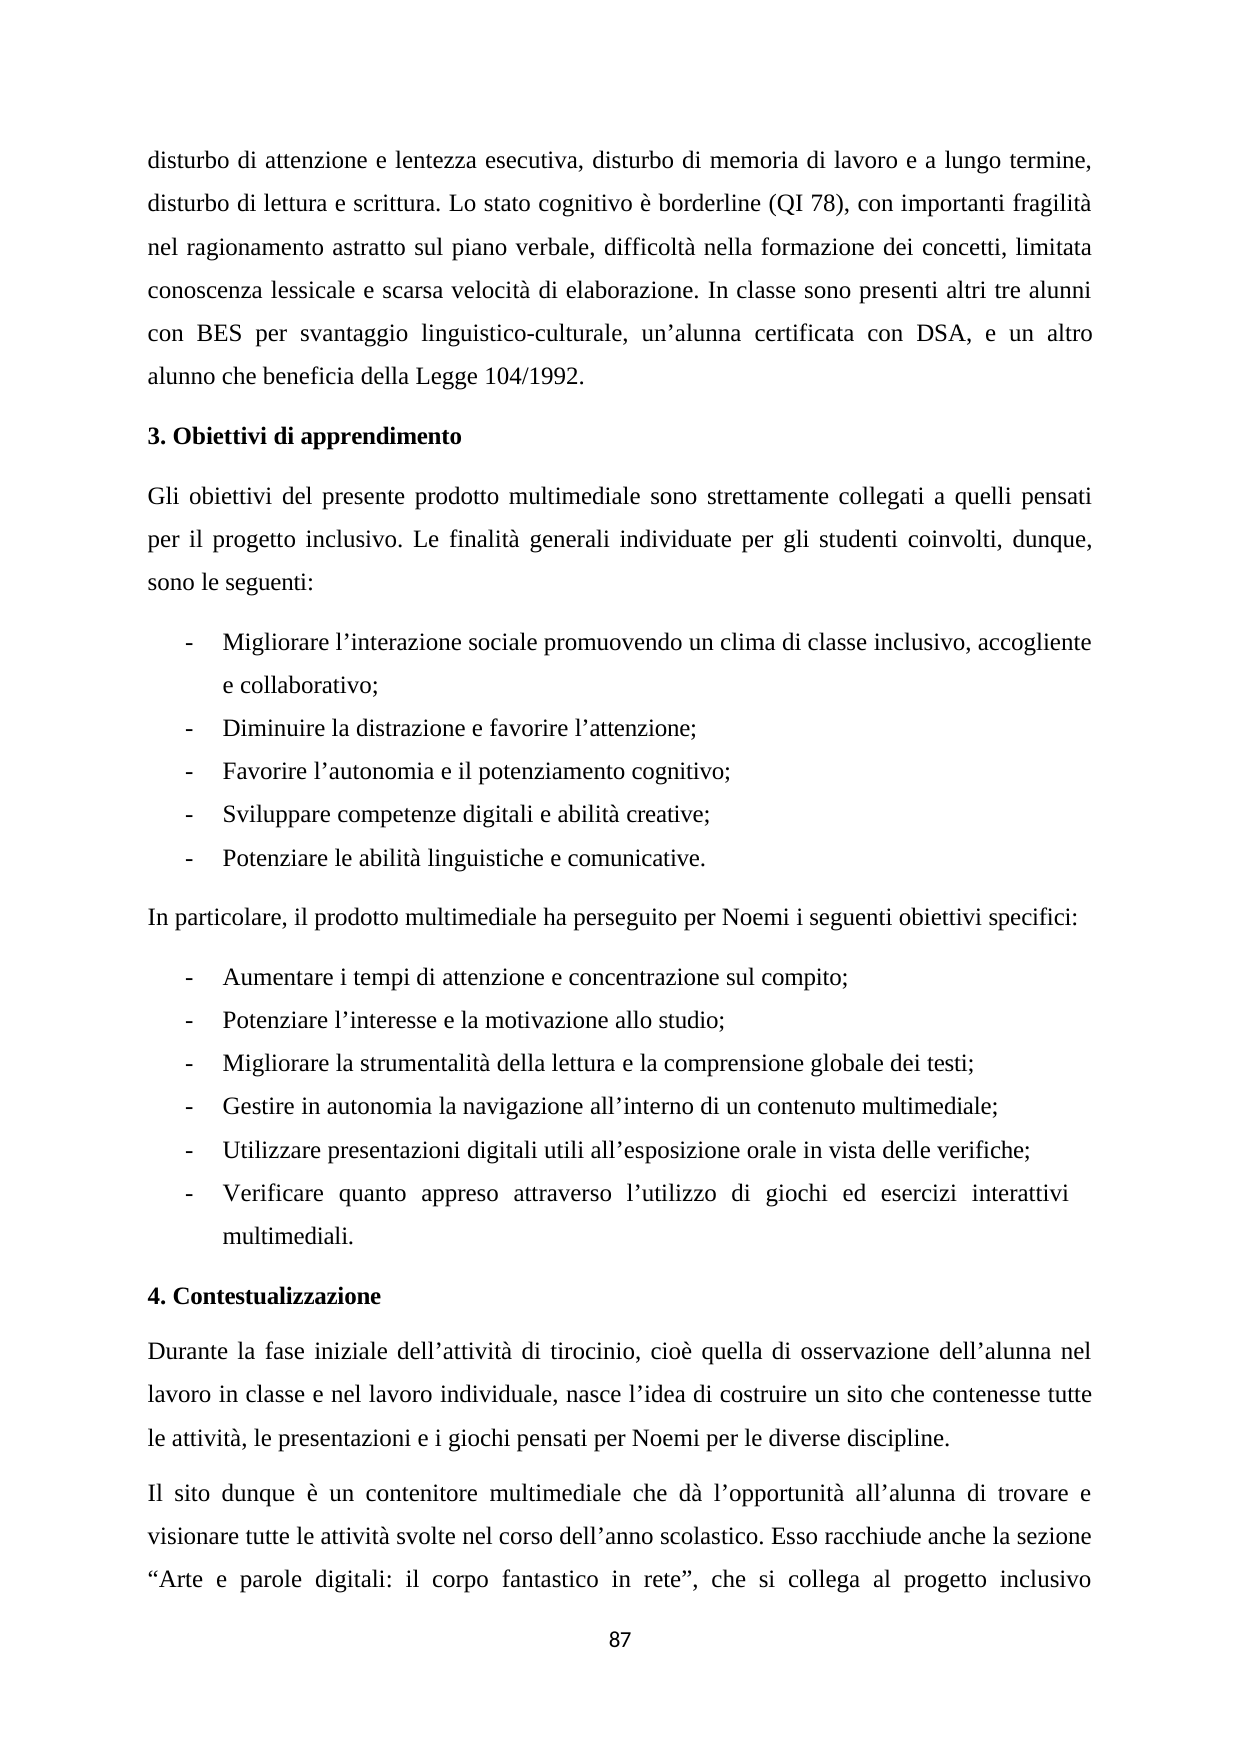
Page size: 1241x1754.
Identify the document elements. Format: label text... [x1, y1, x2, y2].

list Verificare quanto appreso attraverso l’utilizzo di giochi ed esercizi interattivi multimediali. [185, 1178, 1092, 1250]
text In particolare, il prodotto multimediale ha perseguito per Noemi i seguenti obiettivi specifici: [147, 902, 1165, 931]
list Aumentare i tempi di attenzione e concentrazione sul compito; [185, 962, 1165, 991]
list Migliorare l’interazione sociale promuovendo un clima di classe inclusivo, accogliente e collaborativo; [185, 627, 1092, 699]
list Favorire l’autonomia e il potenziamento cognitivo; [185, 756, 1165, 785]
subtitle Obiettivi di apprendimento [147, 421, 1165, 450]
list Potenziare le abilità linguistiche e comunicative. [185, 843, 1165, 871]
text Durante la fase iniziale dell’attività di tirocinio, cioè quella di osservazione dell’alunna nel lavoro in classe e nel lavoro individuale, nasce l’idea di costruire un sito che contenesse tutte le attività, le presentazioni e i giochi pensati per Noemi per le diverse discipline. [147, 1336, 1093, 1451]
list Diminuire la distrazione e favorire l’attenzione; [185, 713, 1165, 742]
text Gli obiettivi del presente prodotto multimediale sono strettamente collegati a quelli pensati per il progetto inclusivo. Le finalità generali individuate per gli studenti coinvolti, dunque, sono le seguenti: [147, 481, 1092, 596]
text disturbo di attenzione e lentezza esecutiva, disturbo di memoria di lavoro e a lungo termine, disturbo di lettura e scrittura. Lo stato cognitivo è borderline (QI 78), con importanti fragilità nel ragionamento astratto sul piano verbale, difficoltà nella formazione dei concetti, limitata conoscenza lessicale e scarsa velocità di elaborazione. In classe sono presenti altri tre alunni con BES per svantaggio linguistico-culturale, un’alunna certificata con DSA, e un altro alunno che beneficia della Legge 104/1992. [147, 145, 1093, 390]
list Sviluppare competenze digitali e abilità creative; [185, 799, 1165, 828]
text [147, 1478, 1092, 1593]
subtitle Contestualizzazione [147, 1281, 1165, 1310]
list Potenziare l’interesse e la motivazione allo studio; [185, 1005, 1165, 1034]
list Gestire in autonomia la navigazione all’interno di un contenuto multimediale; [185, 1091, 1165, 1120]
list Utilizzare presentazioni digitali utili all’esposizione orale in vista delle verifiche; [185, 1135, 1165, 1163]
list Migliorare la strumentalità della lettura e la comprensione globale dei testi; [185, 1048, 1165, 1077]
